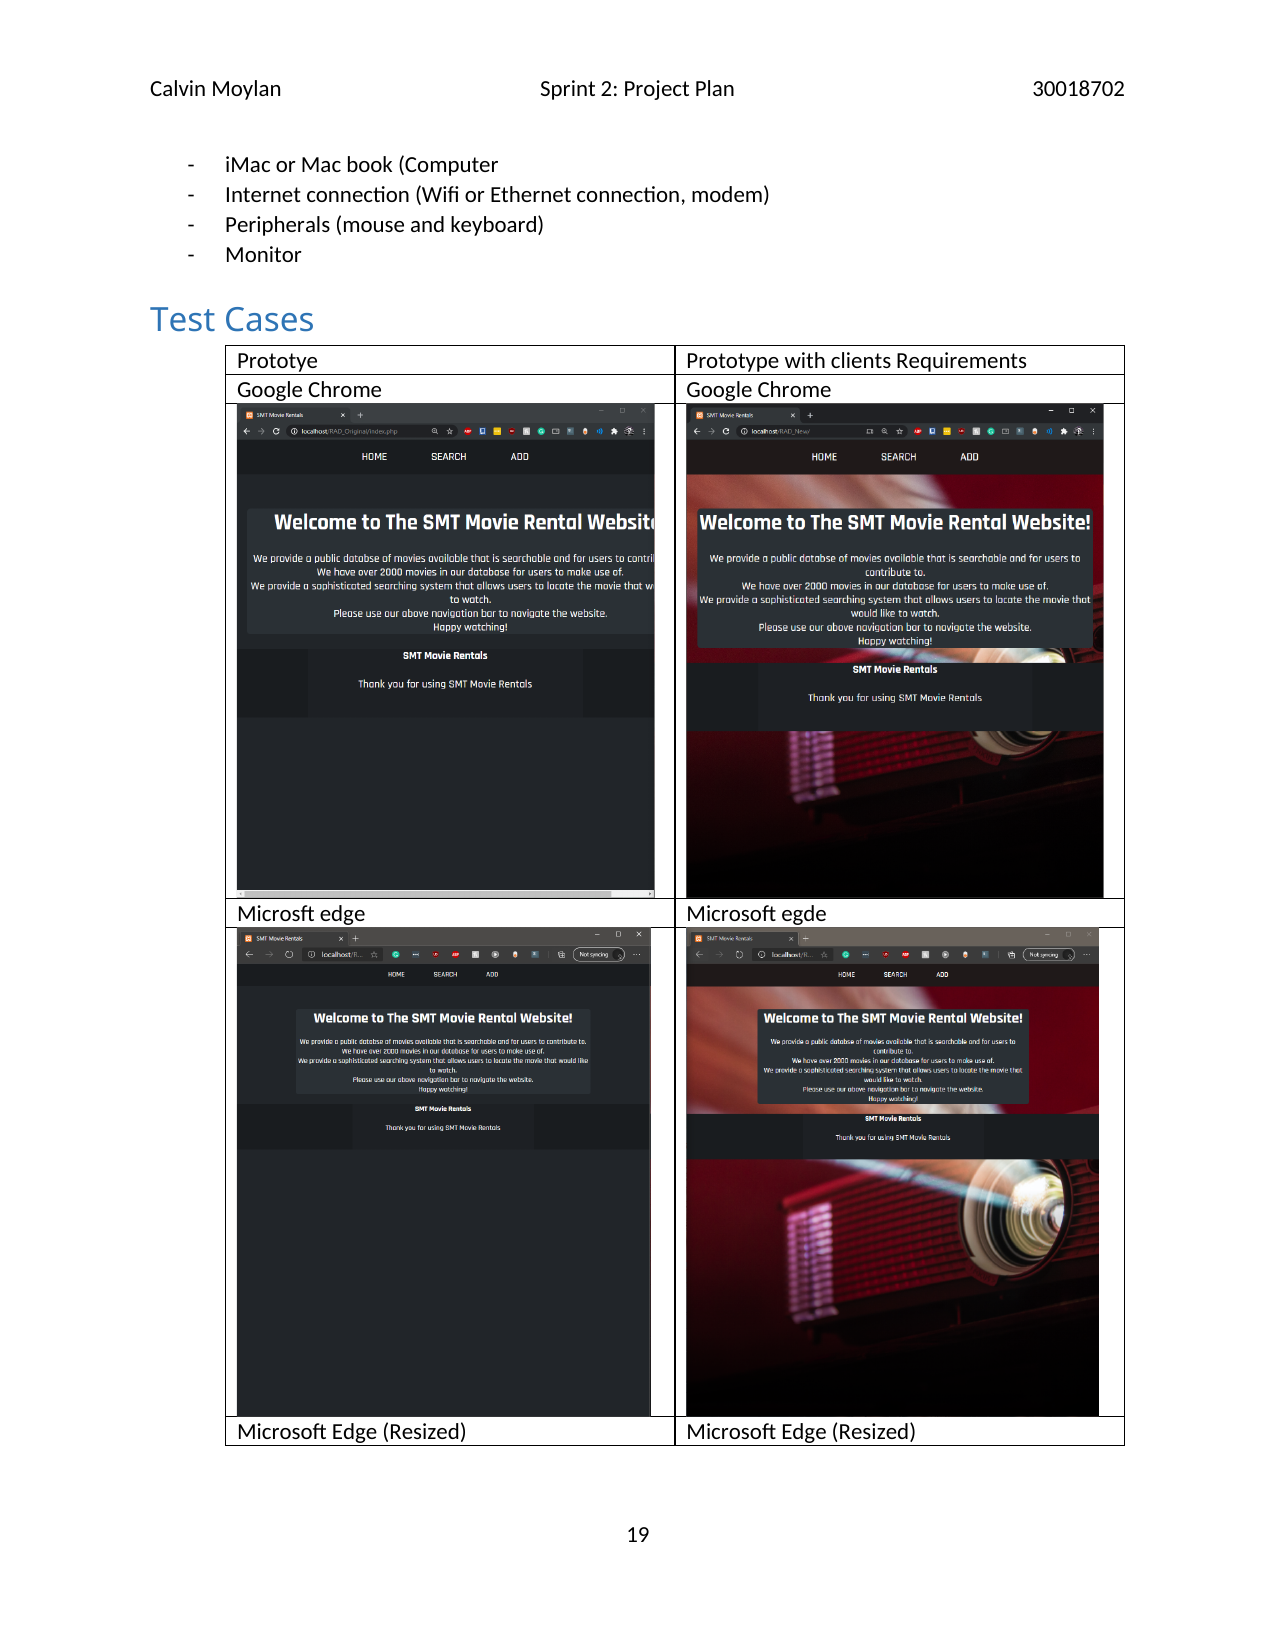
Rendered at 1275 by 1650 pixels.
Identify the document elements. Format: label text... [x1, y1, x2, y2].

table_cell Microsft edge [226, 899, 674, 927]
table_cell Google Chrome [226, 375, 674, 403]
list Internet connection (Wifi or Ethernet connection, modem) [187, 180, 1125, 208]
table_cell [655, 404, 674, 898]
list Peripherals (mouse and keyboard) [187, 210, 1125, 238]
table_cell [226, 404, 236, 898]
list iMac or Mac book (Computer [187, 150, 1125, 178]
table_cell [1104, 404, 1124, 898]
picture [236, 403, 655, 898]
table_header Prototype with clients Requirements [676, 346, 1124, 374]
table_cell [676, 404, 686, 898]
picture [686, 403, 1104, 898]
table_cell [226, 928, 236, 1416]
table_cell [676, 928, 686, 1416]
list Monitor [187, 241, 1125, 269]
picture [686, 927, 1099, 1417]
table_cell Microsoft Edge (Resized) [676, 1417, 1124, 1445]
table_cell Microsoft Edge (Resized) [226, 1417, 674, 1445]
picture [236, 927, 651, 1417]
table_cell Google Chrome [676, 375, 1124, 403]
table_header Prototye [226, 346, 674, 374]
table_cell [1099, 928, 1124, 1416]
table_cell [651, 928, 674, 1416]
subtitle Test Cases [150, 296, 1125, 341]
table_cell Microsoft egde [676, 899, 1124, 927]
